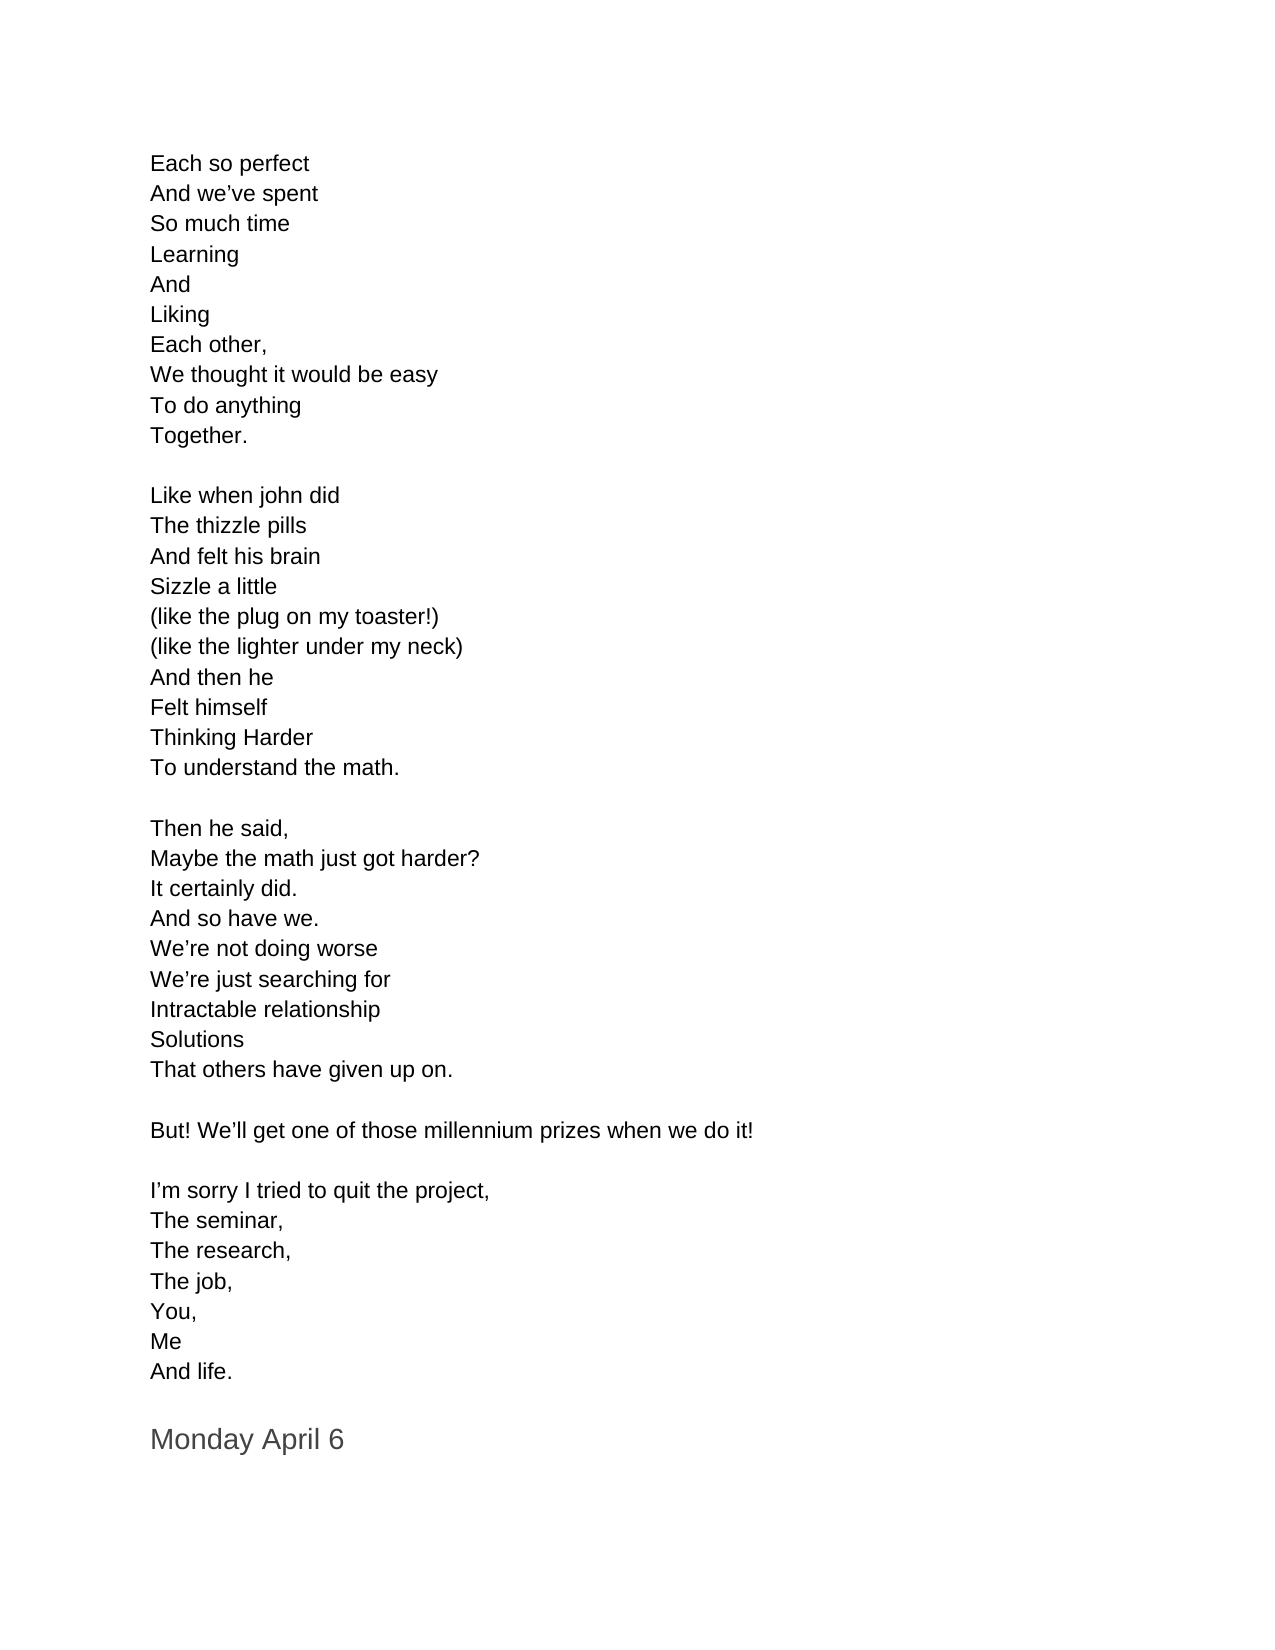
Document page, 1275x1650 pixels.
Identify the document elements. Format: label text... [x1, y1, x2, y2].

text The job, [150, 1268, 1125, 1294]
text (like the lighter under my neck) [150, 633, 1125, 660]
text And so have we. [150, 905, 1125, 932]
text So much time [150, 210, 1125, 237]
text Liking [150, 301, 1125, 327]
text Me [150, 1328, 1125, 1354]
text The seminar, [150, 1207, 1125, 1234]
text Felt himself [150, 694, 1125, 720]
text It certainly did. [150, 875, 1125, 901]
text The thizzle pills [150, 512, 1125, 539]
text (like the plug on my toaster!) [150, 603, 1125, 629]
subtitle Monday April 6 [150, 1422, 1125, 1455]
text Learning [150, 241, 1125, 267]
text To understand the math. [150, 754, 1125, 781]
text But! We’ll get one of those millennium prizes when we do it! [150, 1117, 1125, 1143]
text Solutions [150, 1026, 1125, 1052]
text And we’ve spent [150, 180, 1125, 207]
text Intractable relationship [150, 996, 1125, 1022]
text That others have given up on. [150, 1056, 1125, 1083]
text We’re not doing worse [150, 935, 1125, 962]
text We thought it would be easy [150, 361, 1125, 388]
text And felt his brain [150, 543, 1125, 569]
text And [150, 271, 1125, 297]
text Sizzle a little [150, 573, 1125, 599]
text You, [150, 1298, 1125, 1324]
text I’m sorry I tried to quit the project, [150, 1177, 1125, 1203]
text Each so perfect [150, 150, 1125, 176]
text Thinking Harder [150, 724, 1125, 750]
text To do anything [150, 392, 1125, 418]
text Maybe the math just got harder? [150, 845, 1125, 871]
text Together. [150, 422, 1125, 448]
text The research, [150, 1237, 1125, 1264]
text And life. [150, 1358, 1125, 1385]
text We’re just searching for [150, 966, 1125, 992]
text Like when john did [150, 482, 1125, 509]
text And then he [150, 663, 1125, 690]
text Then he said, [150, 814, 1125, 841]
text Each other, [150, 331, 1125, 358]
